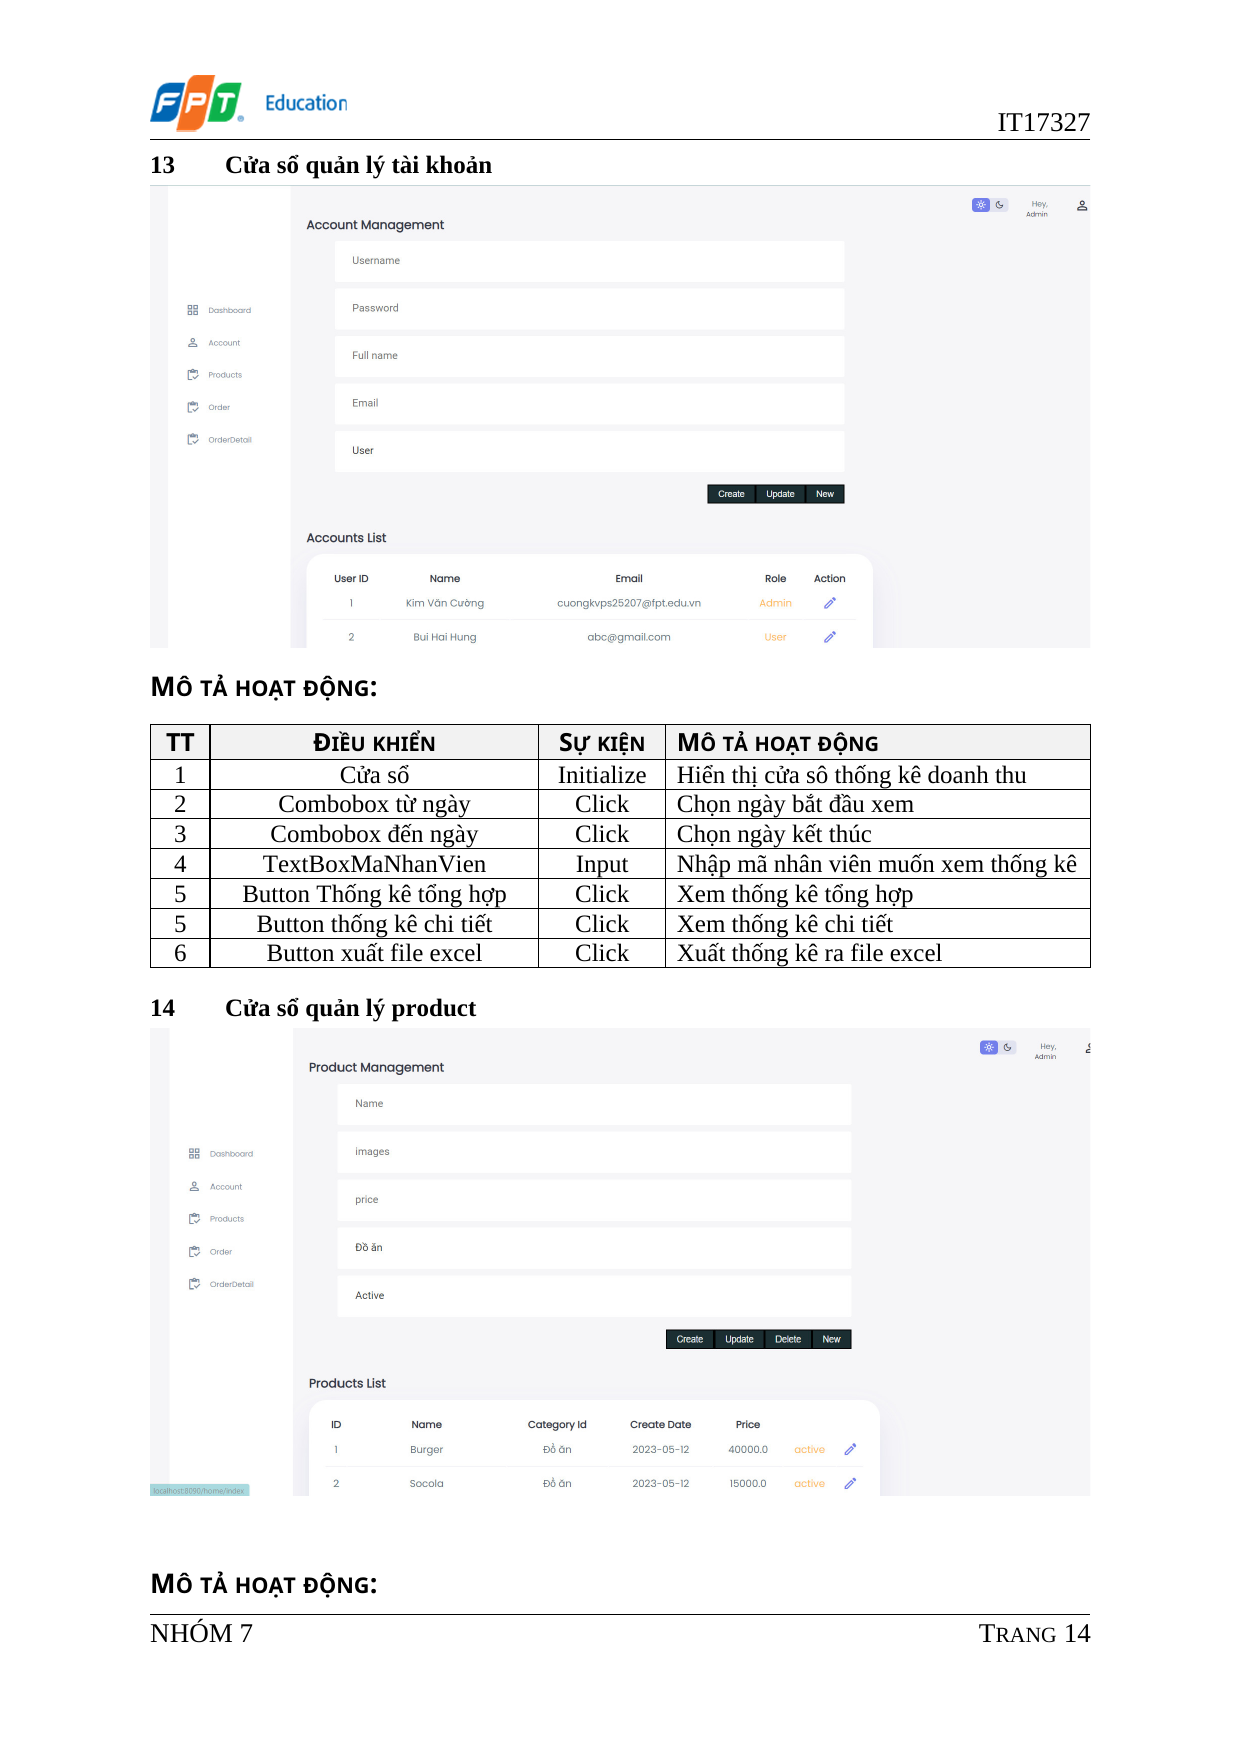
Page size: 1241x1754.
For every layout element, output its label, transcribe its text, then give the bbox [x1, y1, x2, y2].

table_cell Xem thống kê tổng hợp [666, 879, 1090, 908]
table_cell 3 [151, 819, 209, 848]
table_cell 4 [151, 849, 209, 878]
table_cell 6 [151, 939, 209, 967]
subtitle Cửa sổ quản lý tài khoản [150, 150, 1090, 179]
table_header Sự kiện [539, 725, 665, 759]
table_cell Click [539, 790, 665, 818]
table_cell Xuất thống kê ra file excel [666, 939, 1090, 967]
table_cell Click [539, 939, 665, 967]
table_cell Initialize [539, 760, 665, 788]
table_cell Input [539, 849, 665, 878]
table_cell Click [539, 819, 665, 848]
text Mô tả hoạt động: [150, 1565, 1090, 1602]
table_cell Button thống kê chi tiết [211, 909, 538, 937]
table_cell Chọn ngày kết thúc [666, 819, 1090, 848]
subtitle Cửa sổ quản lý product [150, 993, 1090, 1022]
table_cell TextBoxMaNhanVien [211, 849, 538, 878]
table_header Điều khiển [211, 725, 538, 759]
table_cell Button Thống kê tổng hợp [211, 879, 538, 908]
table_cell Combobox từ ngày [211, 790, 538, 818]
table_cell Chọn ngày bắt đầu xem [666, 790, 1090, 818]
table_cell Xem thống kê chi tiết [666, 909, 1090, 937]
table_cell Click [539, 879, 665, 908]
table_cell 2 [151, 790, 209, 818]
table_header TT [151, 725, 209, 759]
table_cell Button xuất file excel [211, 939, 538, 967]
table_header Mô tả hoạt động [666, 725, 1090, 759]
picture [150, 75, 347, 132]
table_cell Cửa sổ [211, 760, 538, 788]
text Mô tả hoạt động: [150, 667, 1090, 704]
table_cell 5 [151, 879, 209, 908]
table_cell Hiển thị cửa sô thống kê doanh thu [666, 760, 1090, 788]
table_cell 1 [151, 760, 209, 788]
picture [150, 185, 1091, 648]
table_cell Combobox đến ngày [211, 819, 538, 848]
picture [150, 1028, 1091, 1496]
table_cell Nhập mã nhân viên muốn xem thống kê [666, 849, 1090, 878]
table_cell 5 [151, 909, 209, 937]
table_cell Click [539, 909, 665, 937]
